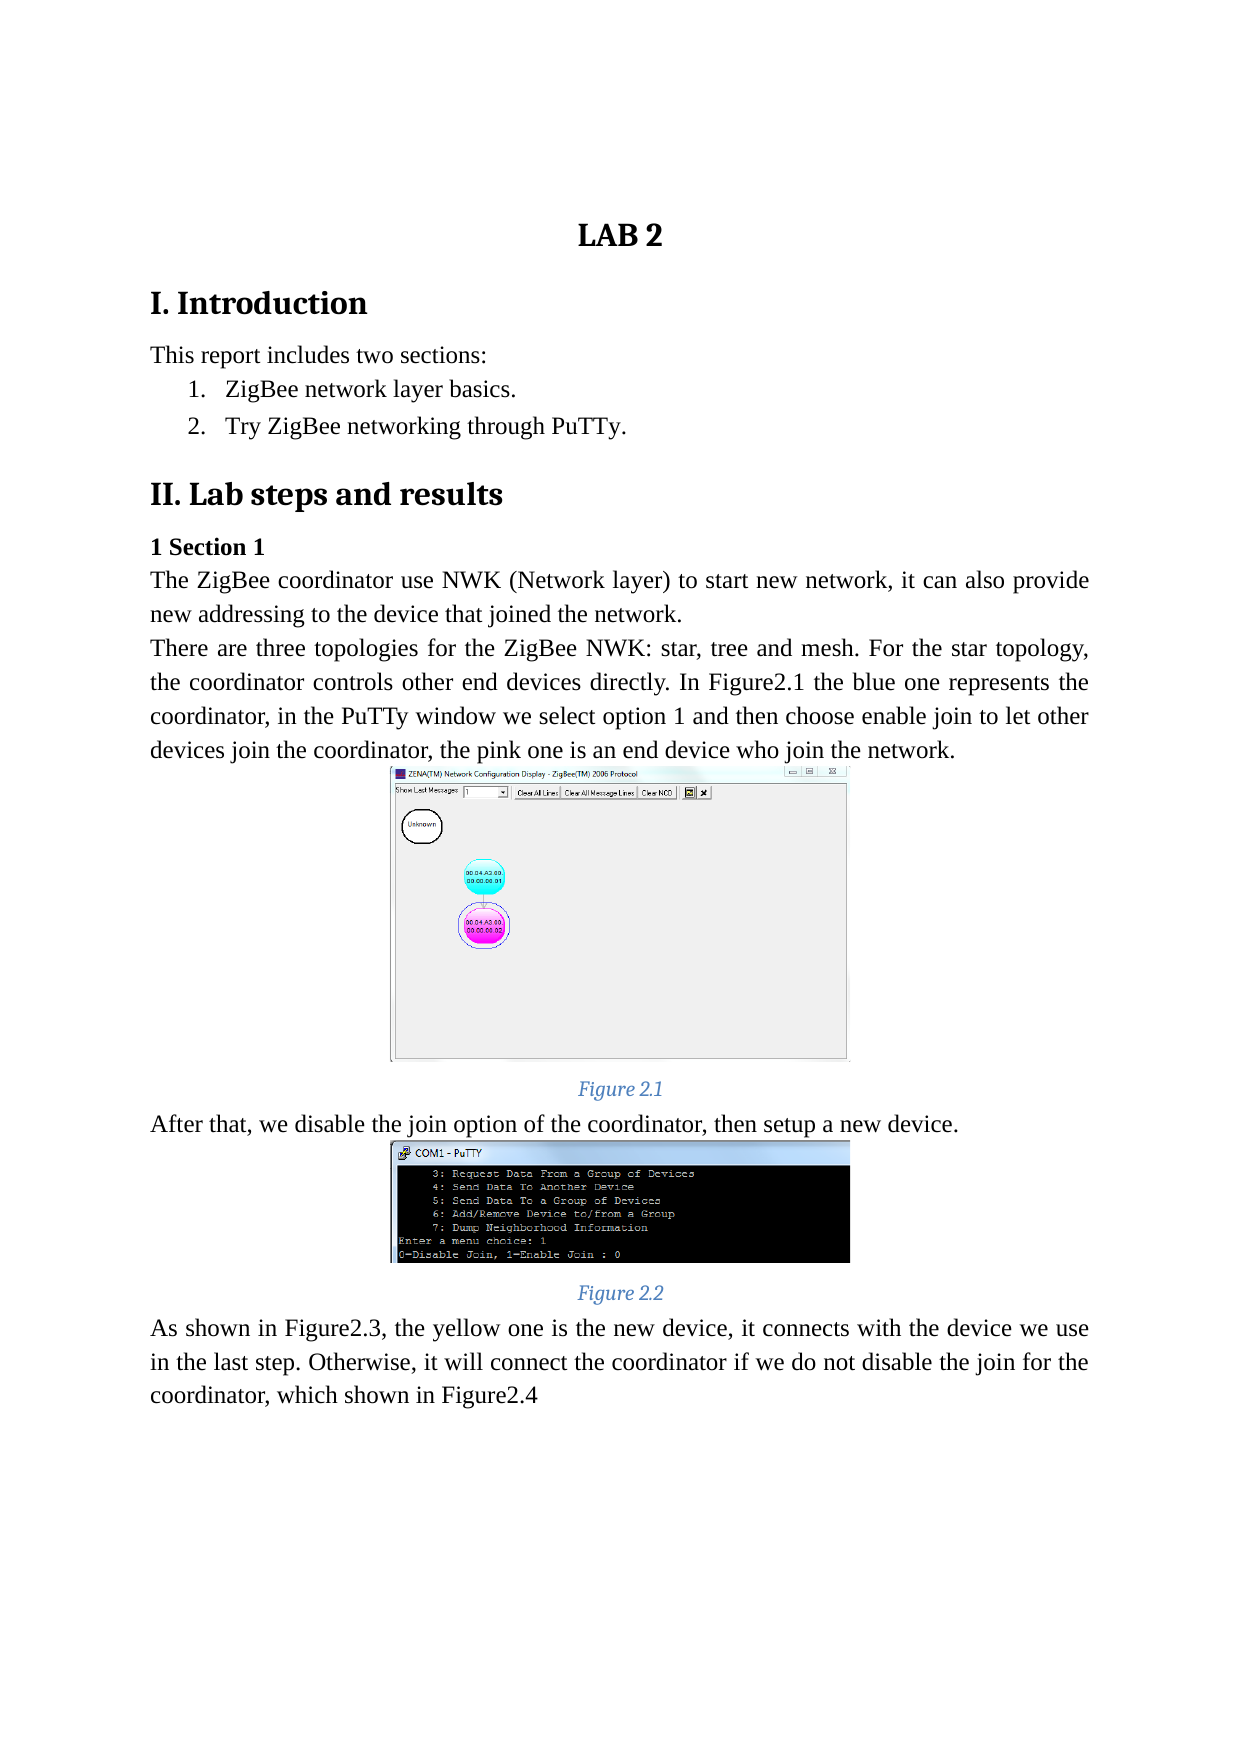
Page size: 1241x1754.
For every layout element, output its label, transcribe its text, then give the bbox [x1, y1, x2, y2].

list Try ZigBee networking through PuTTy. [187, 408, 1090, 442]
text After that, we disable the join option of the coordinator, then setup a new device. [150, 1106, 1090, 1140]
text The ZigBee coordinator use NWK (Network layer) to start new network, it can also provide new addressing to the device that joined the network. [150, 563, 1090, 631]
picture [389, 766, 851, 1062]
subtitle I. Introduction [150, 270, 1090, 338]
subtitle LAB 2 [150, 202, 1090, 270]
text This report includes two sections: [150, 338, 1090, 372]
text Figure 2.2 [150, 1276, 1090, 1310]
text Figure 2.1 [150, 1072, 1090, 1106]
text As shown in Figure2.3, the yellow one is the new device, it connects with the device we use in the last step. Otherwise, it will connect the coordinator if we do not disable the join for the coordinator, which shown in Figure2.4 [150, 1310, 1090, 1412]
text 1 Section 1 [150, 529, 1090, 563]
text There are three topologies for the ZigBee NWK: star, tree and mesh. For the star topology, the coordinator controls other end devices directly. In Figure2.1 the blue one represents the coordinator, in the PuTTy window we select option 1 and then choose enable join to let other devices join the coordinator, the pink one is an end device who join the network. [150, 631, 1090, 767]
picture [390, 1140, 851, 1263]
subtitle II. Lab steps and results [150, 461, 1090, 529]
list ZigBee network layer basics. [187, 372, 1090, 406]
